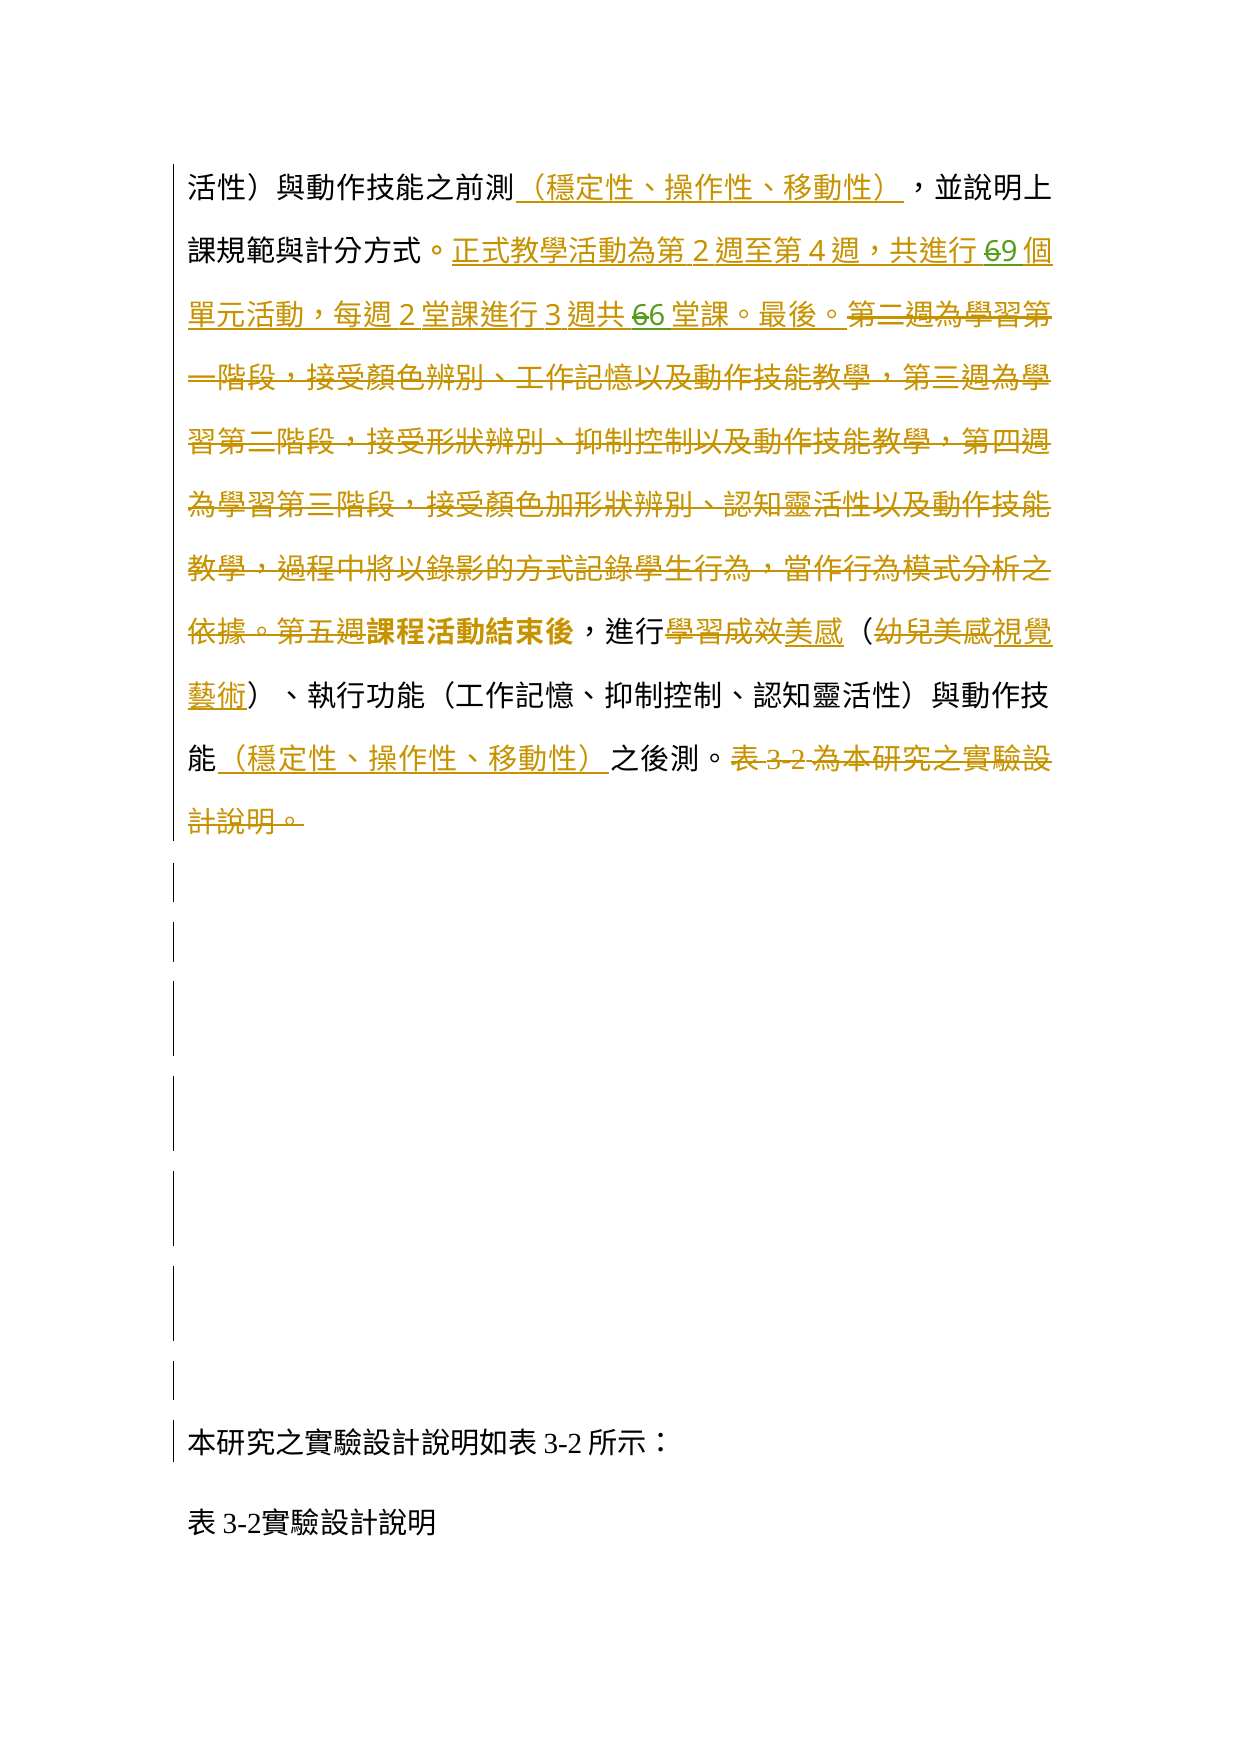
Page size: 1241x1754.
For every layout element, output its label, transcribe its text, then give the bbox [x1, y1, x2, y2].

text 本研究之實驗設計說明如表3-2所示： [187, 1420, 1053, 1462]
text 表3-2實驗設計說明 [187, 1483, 1053, 1558]
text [187, 164, 1053, 841]
